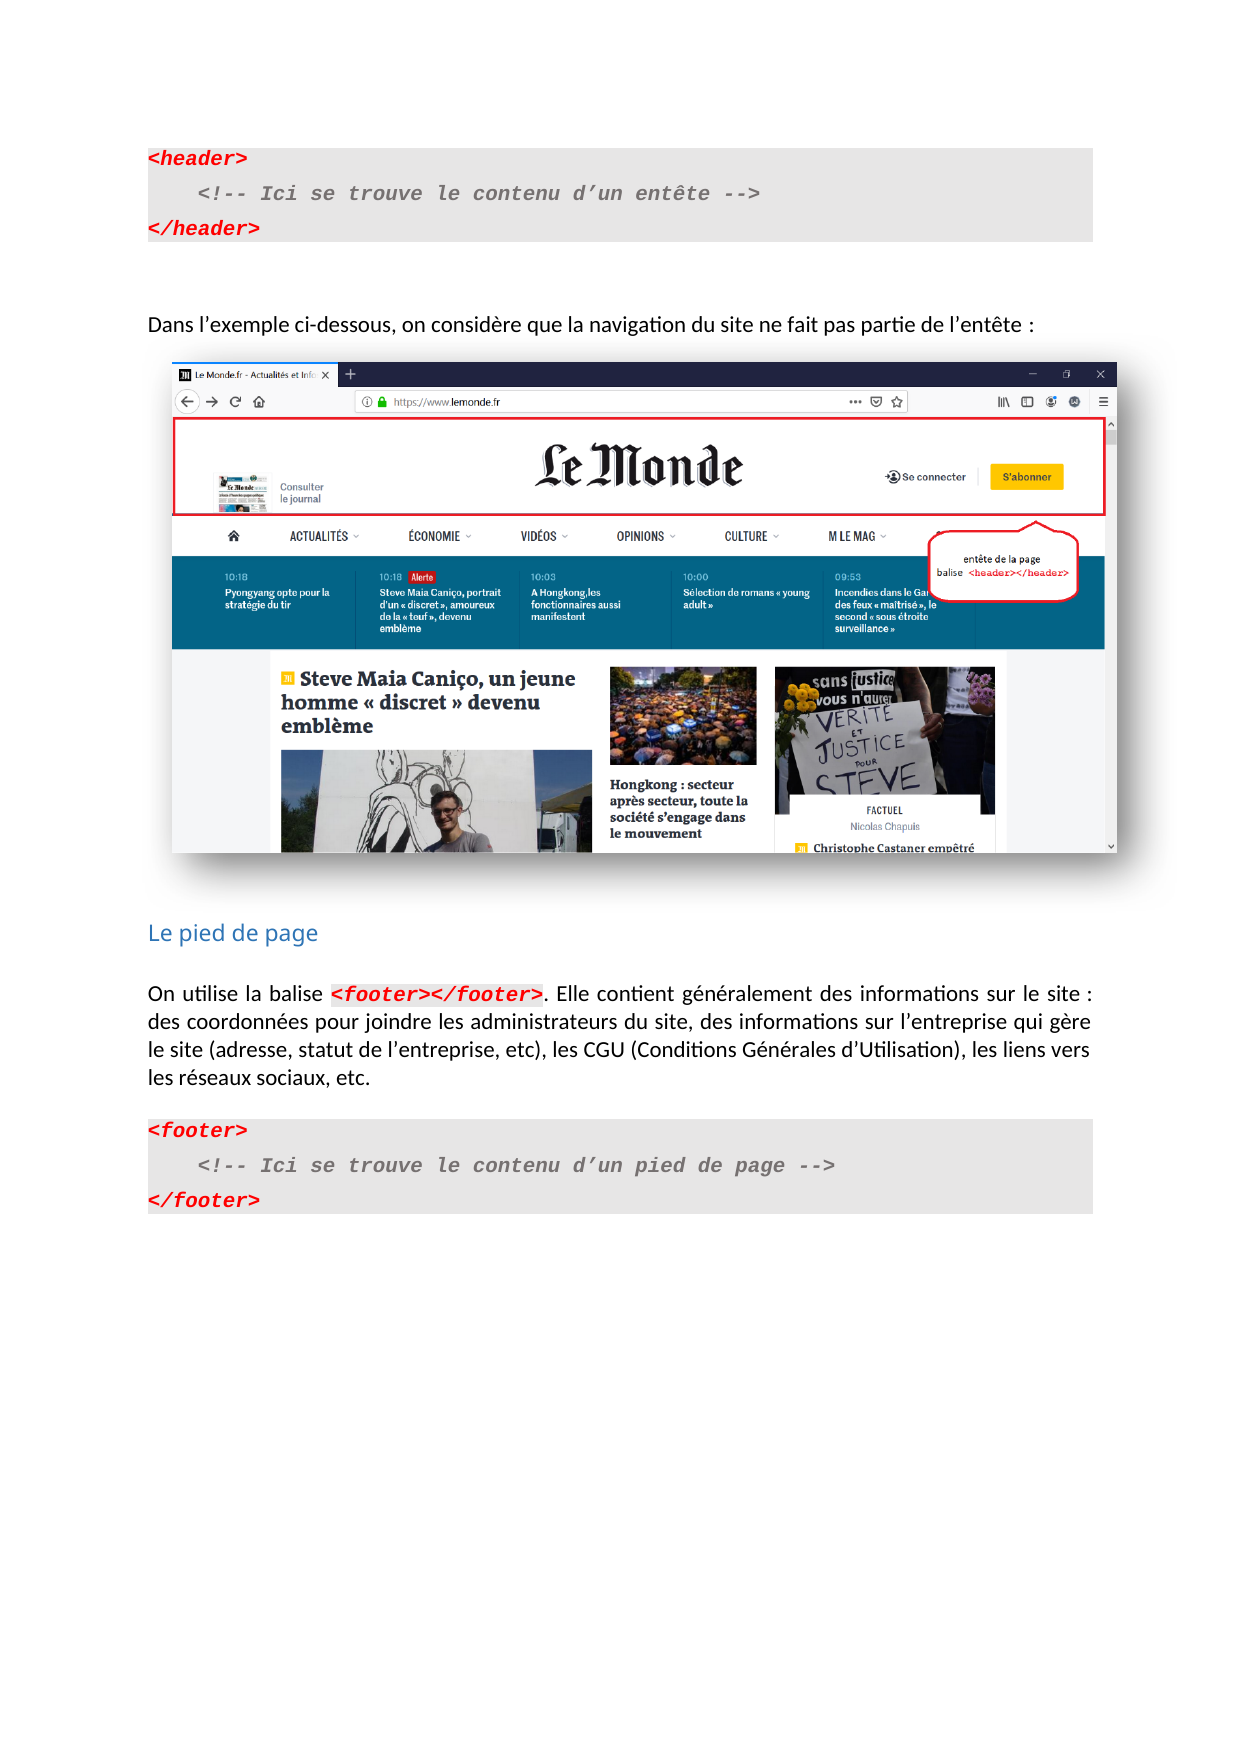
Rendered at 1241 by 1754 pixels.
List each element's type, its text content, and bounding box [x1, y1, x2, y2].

picture [409, 572, 435, 583]
picture [243, 591, 253, 598]
text <!-- Ici se trouve le contenu d’un entête --> [148, 183, 1093, 207]
text On utilise la balise <footer></footer>. Elle contient généralement des informations sur le site : des coordonnées pour joindre les administrateurs du site, des informations sur l’entreprise qui gère le site (adresse, statut de l’entreprise, etc), les CGU (Conditions Générales d’Utilisation), les liens vers les réseaux sociaux, etc. [148, 979, 1093, 1092]
picture [858, 625, 865, 632]
picture [578, 591, 584, 598]
text </footer> [148, 1190, 1093, 1214]
text </header> [148, 218, 1093, 242]
picture [384, 625, 395, 632]
picture [902, 604, 917, 608]
text <!-- Ici se trouve le contenu d’un pied de page --> [148, 1155, 1093, 1179]
picture [172, 362, 1117, 853]
subtitle Le pied de page [148, 917, 1093, 948]
picture [265, 592, 274, 598]
text Dans l’exemple ci-dessous, on considère que la navigation du site ne fait pas partie de l’entête : [148, 310, 1093, 338]
text <footer> [148, 1119, 1093, 1143]
picture [256, 601, 264, 608]
text <header> [148, 148, 1093, 171]
